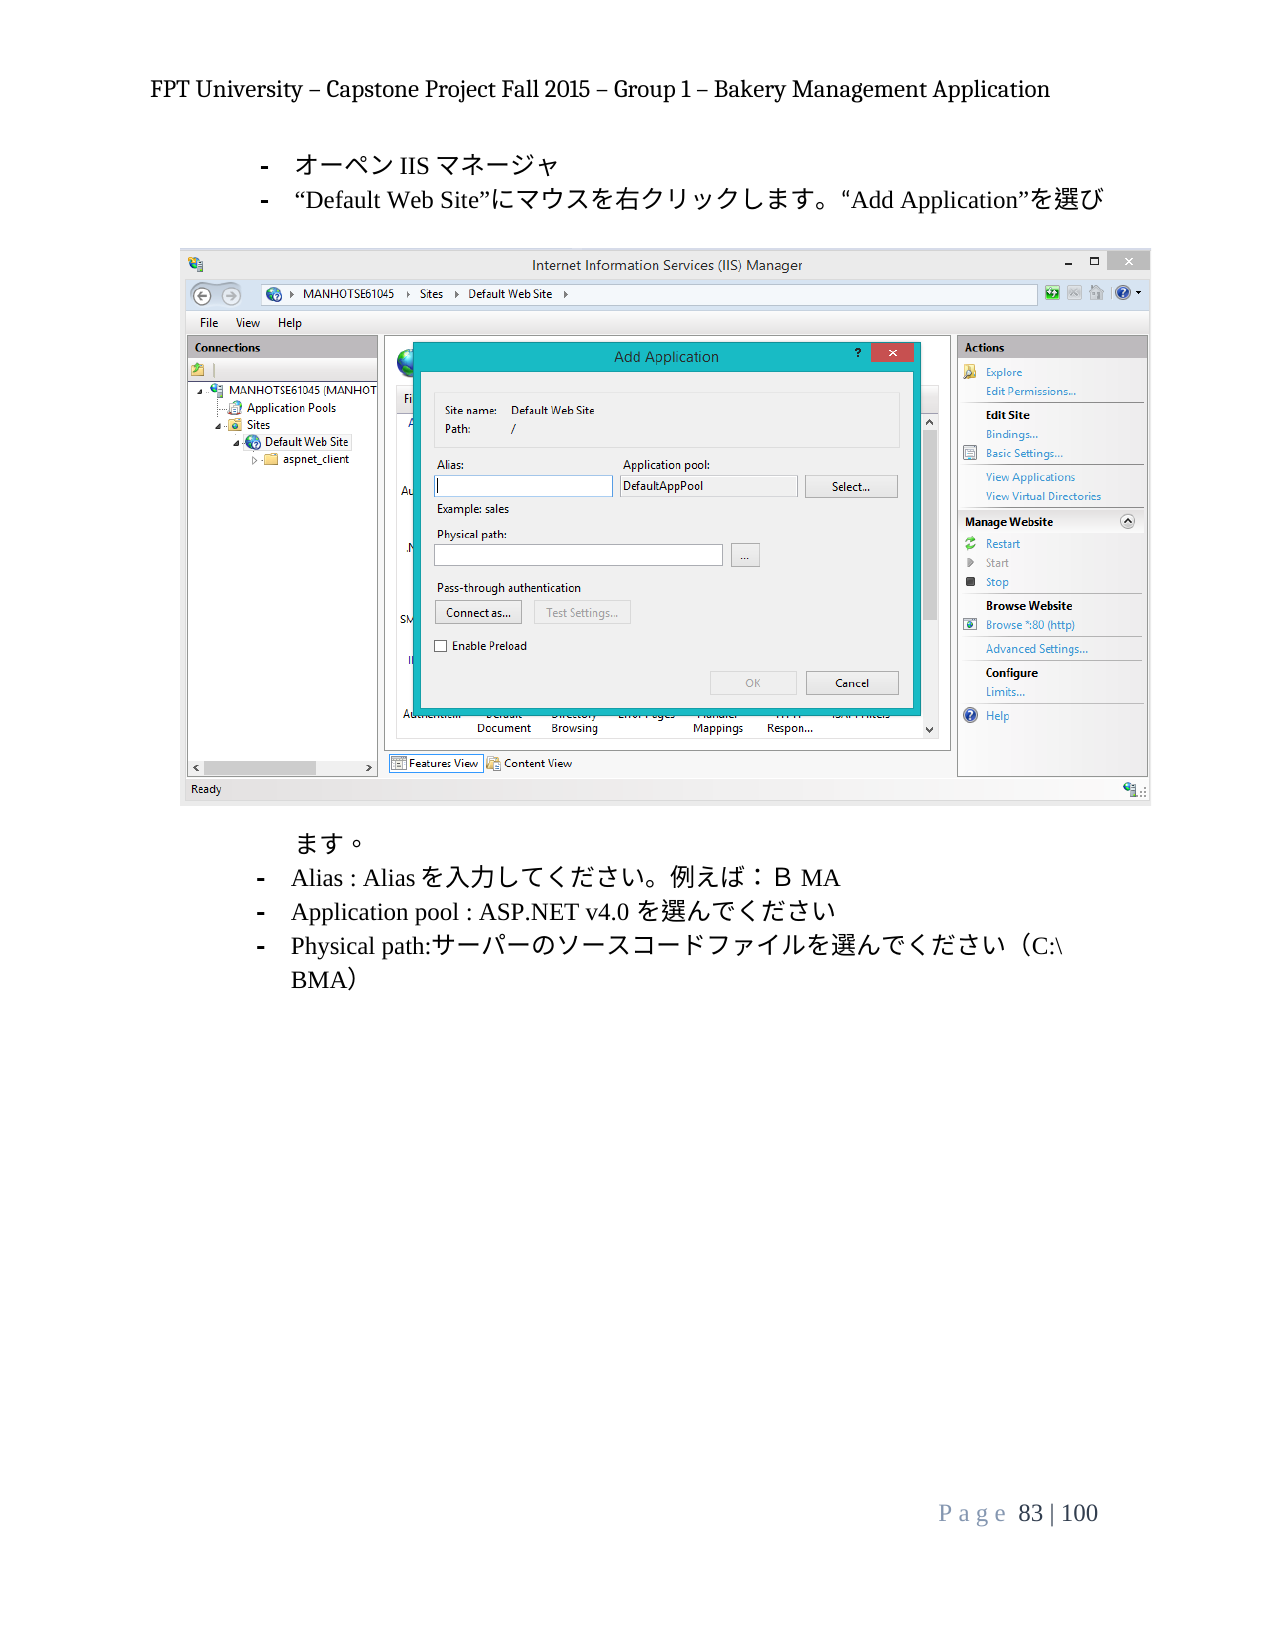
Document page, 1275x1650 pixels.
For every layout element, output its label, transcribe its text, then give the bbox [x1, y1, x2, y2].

list “Default Web Site”にマウスを右クリックします。“Add Application”を選びます。 [257, 184, 1125, 248]
list Alias : Aliasを入力してください。例えば：ＢMA [253, 862, 1125, 893]
list Physical path:サーパーのソースコードファイルを選んでください（C:\BMA） [253, 930, 1125, 995]
list オーペンIISマネージャ [257, 150, 1125, 182]
picture [179, 248, 1150, 805]
list “Default Web Site”にマウスを右クリックします。“Add Application”を選びます。 [257, 805, 1125, 859]
list Application pool : ASP.NET v4.0 を選んでください [253, 896, 1125, 928]
